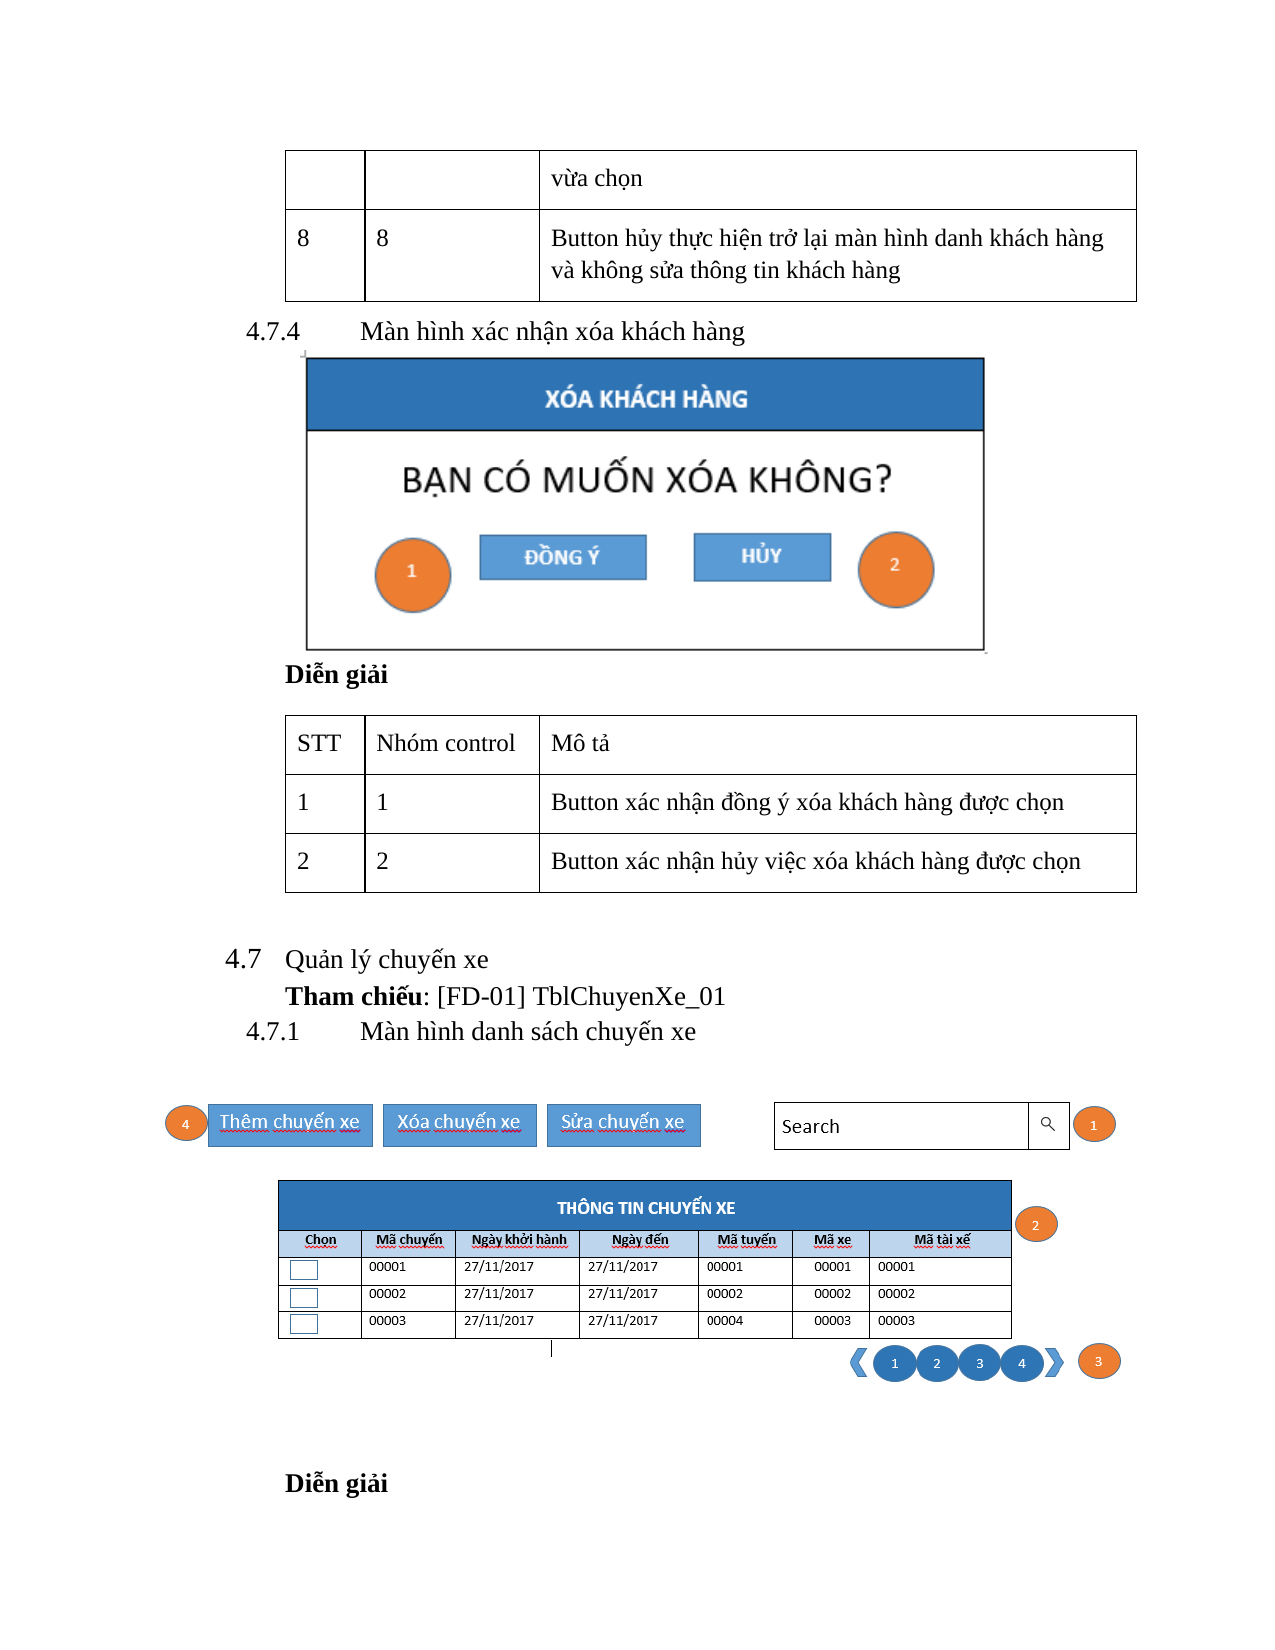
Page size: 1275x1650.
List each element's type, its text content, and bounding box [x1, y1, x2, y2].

list Màn hình danh sách chuyến xe [300, 1016, 1125, 1047]
table_cell 1 [286, 775, 364, 833]
table_cell Button hủy thực hiện trở lại màn hình danh khách hàng và không sửa thông tin khách hàng [540, 210, 1136, 301]
table_header Mô tả [540, 716, 1136, 774]
list Diễn giải [285, 1467, 1125, 1498]
picture [153, 1087, 1129, 1387]
table_cell Button xác nhận hủy việc xóa khách hàng được chọn [540, 834, 1136, 892]
table_header Nhóm control [366, 716, 539, 774]
table_cell 7 [286, 151, 364, 209]
table_cell 2 [286, 834, 364, 892]
list Màn hình xác nhận xóa khách hàng [300, 315, 1125, 346]
picture [300, 350, 988, 654]
table_header STT [286, 716, 364, 774]
table_cell 8 [366, 210, 539, 301]
list Tham chiếu: [FD-01] TblChuyenXe_01 [285, 980, 1125, 1011]
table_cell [540, 151, 1136, 209]
table_cell 1 [366, 775, 539, 833]
table_cell Button xác nhận đồng ý xóa khách hàng được chọn [540, 775, 1136, 833]
table_cell 2 [366, 834, 539, 892]
table_cell 8 [286, 210, 364, 301]
table_cell 7 [366, 151, 539, 209]
list Quản lý chuyến xe [225, 941, 1125, 975]
list Diễn giải [285, 658, 1125, 689]
